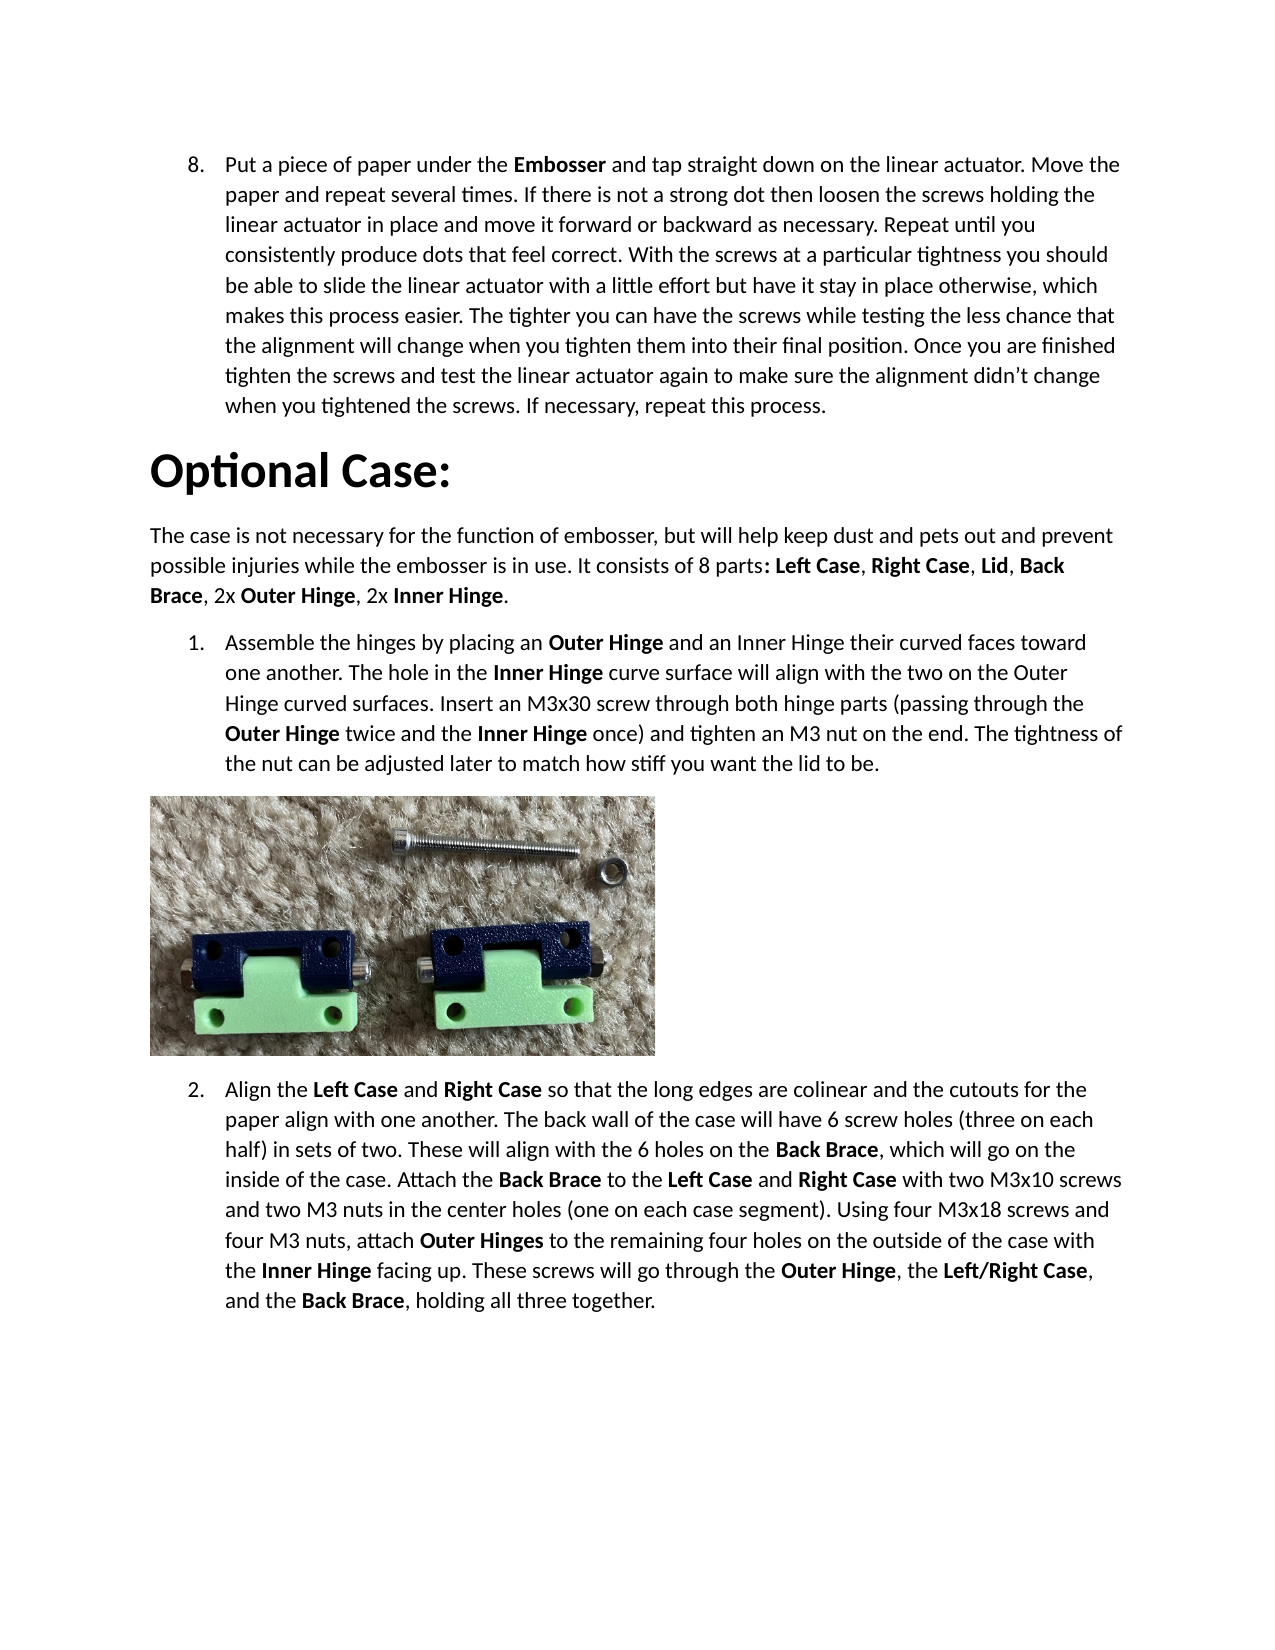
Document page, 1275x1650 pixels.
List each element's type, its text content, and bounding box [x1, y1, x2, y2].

list Assemble the hinges by placing an Outer Hinge and an Inner Hinge their curved faces toward one another. The hole in the Inner Hinge curve surface will align with the two on the Outer Hinge curved surfaces. Insert an M3x30 screw through both hinge parts (passing through the Outer Hinge twice and the Inner Hinge once) and tighten an M3 nut on the end. The tightness of the nut can be adjusted later to match how stiff you want the lid to be. [187, 628, 1125, 777]
text Optional Case: [150, 438, 1125, 499]
list Put a piece of paper under the Embosser and tap straight down on the linear actuator. Move the paper and repeat several times. If there is not a strong dot then loosen the screws holding the linear actuator in place and move it forward or backward as necessary. Repeat until you consistently produce dots that feel correct. With the screws at a particular tightness you should be able to slide the linear actuator with a little effort but have it stay in place otherwise, which makes this process easier. The tighter you can have the screws while testing the less chance that the alignment will change when you tighten them into their final position. Once you are finished tighten the screws and test the linear actuator again to make sure the alignment didn’t change when you tightened the screws. If necessary, repeat this process. [187, 150, 1125, 420]
text The case is not necessary for the function of embosser, but will help keep dust and pets out and prevent possible injuries while the embosser is in use. It consists of 8 parts: Left Case, Right Case, Lid, Back Brace, 2x Outer Hinge, 2x Inner Hinge. [150, 521, 1125, 609]
list Align the Left Case and Right Case so that the long edges are colinear and the cutouts for the paper align with one another. The back wall of the case will have 6 screw holes (three on each half) in sets of two. These will align with the 6 holes on the Back Brace, which will go on the inside of the case. Attach the Back Brace to the Left Case and Right Case with two M3x10 screws and two M3 nuts in the center holes (one on each case segment). Using four M3x18 screws and four M3 nuts, attach Outer Hinges to the remaining four holes on the outside of the case with the Inner Hinge facing up. These screws will go through the Outer Hinge, the Left/Right Case, and the Back Brace, holding all three together. [187, 1075, 1125, 1314]
picture [150, 796, 656, 1056]
